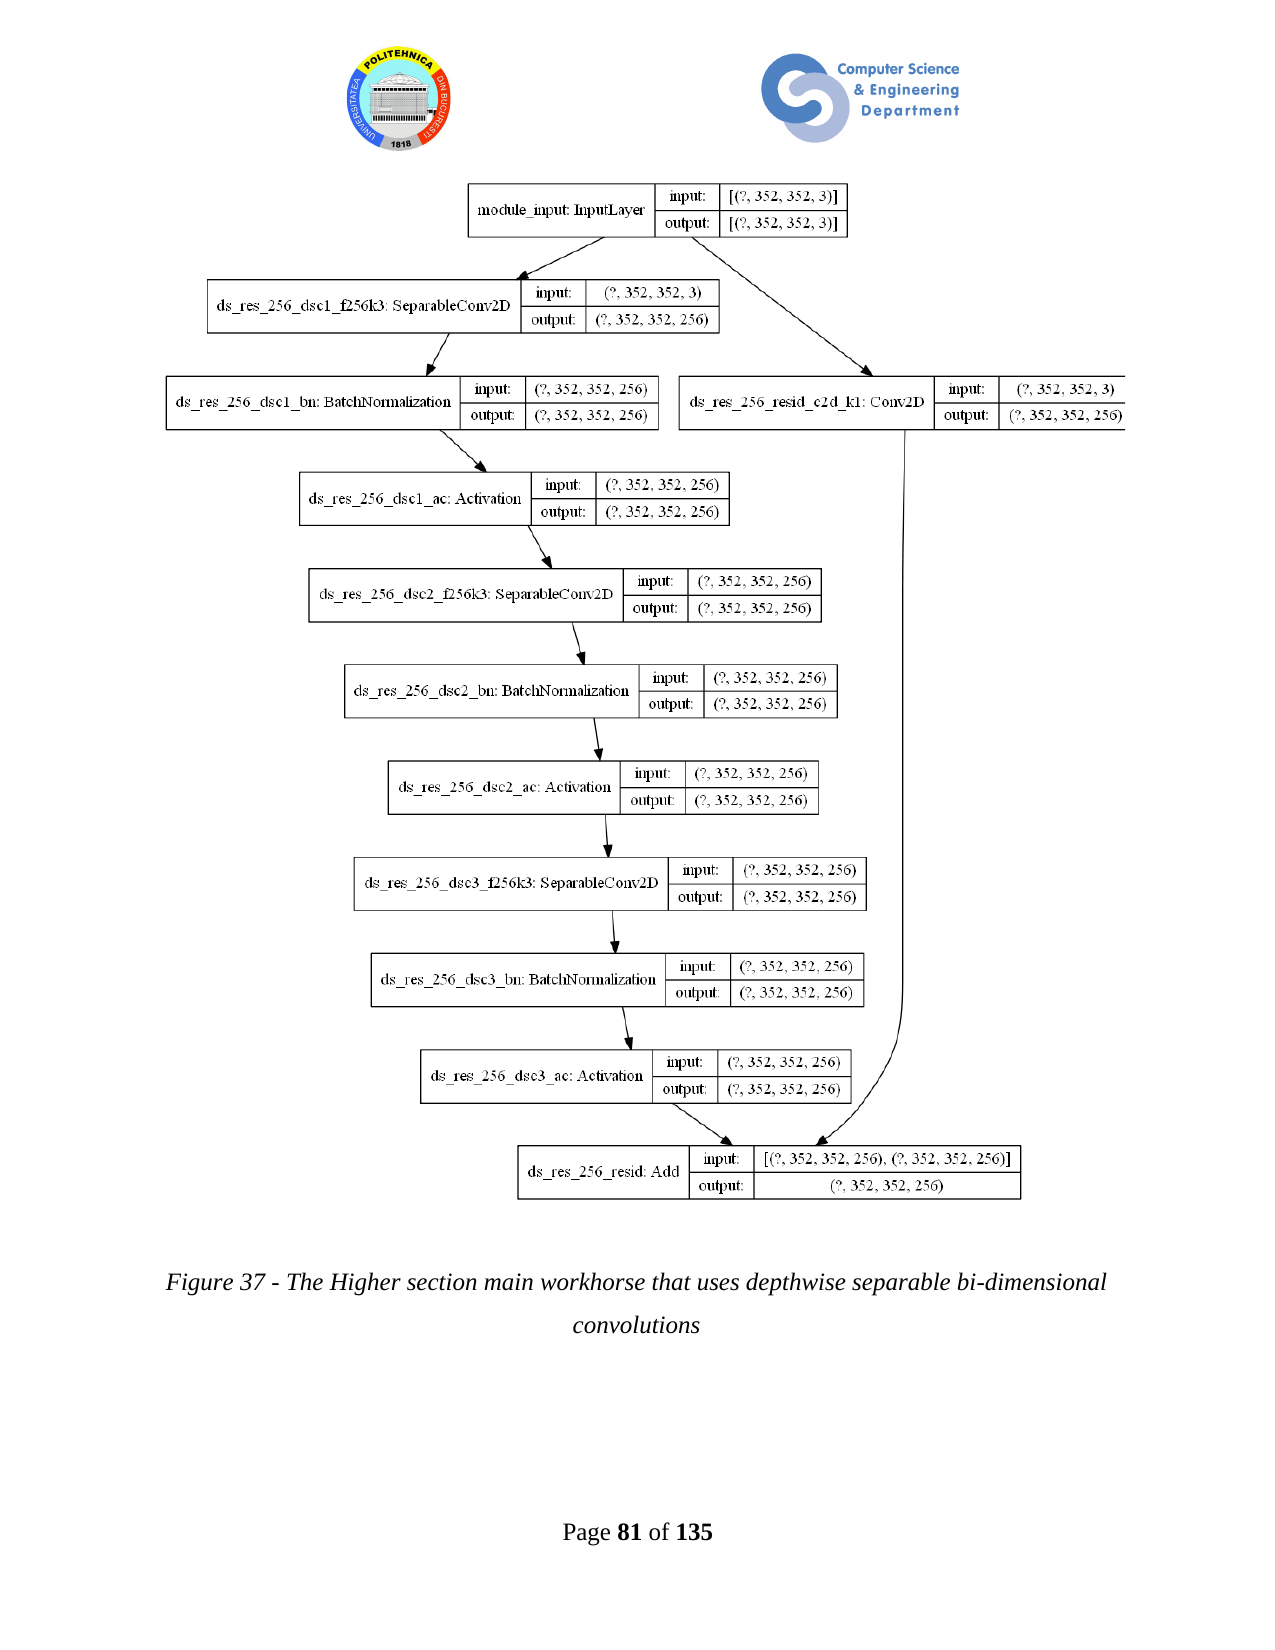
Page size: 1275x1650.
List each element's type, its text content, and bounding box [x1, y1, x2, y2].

picture [346, 46, 451, 151]
table_header [150, 179, 1125, 1267]
picture [161, 178, 1125, 1204]
picture [760, 53, 963, 144]
table_cell Figure 37 - The Higher section main workhorse that uses depthwise separable bi-dimensional convolutions [150, 1268, 1125, 1353]
